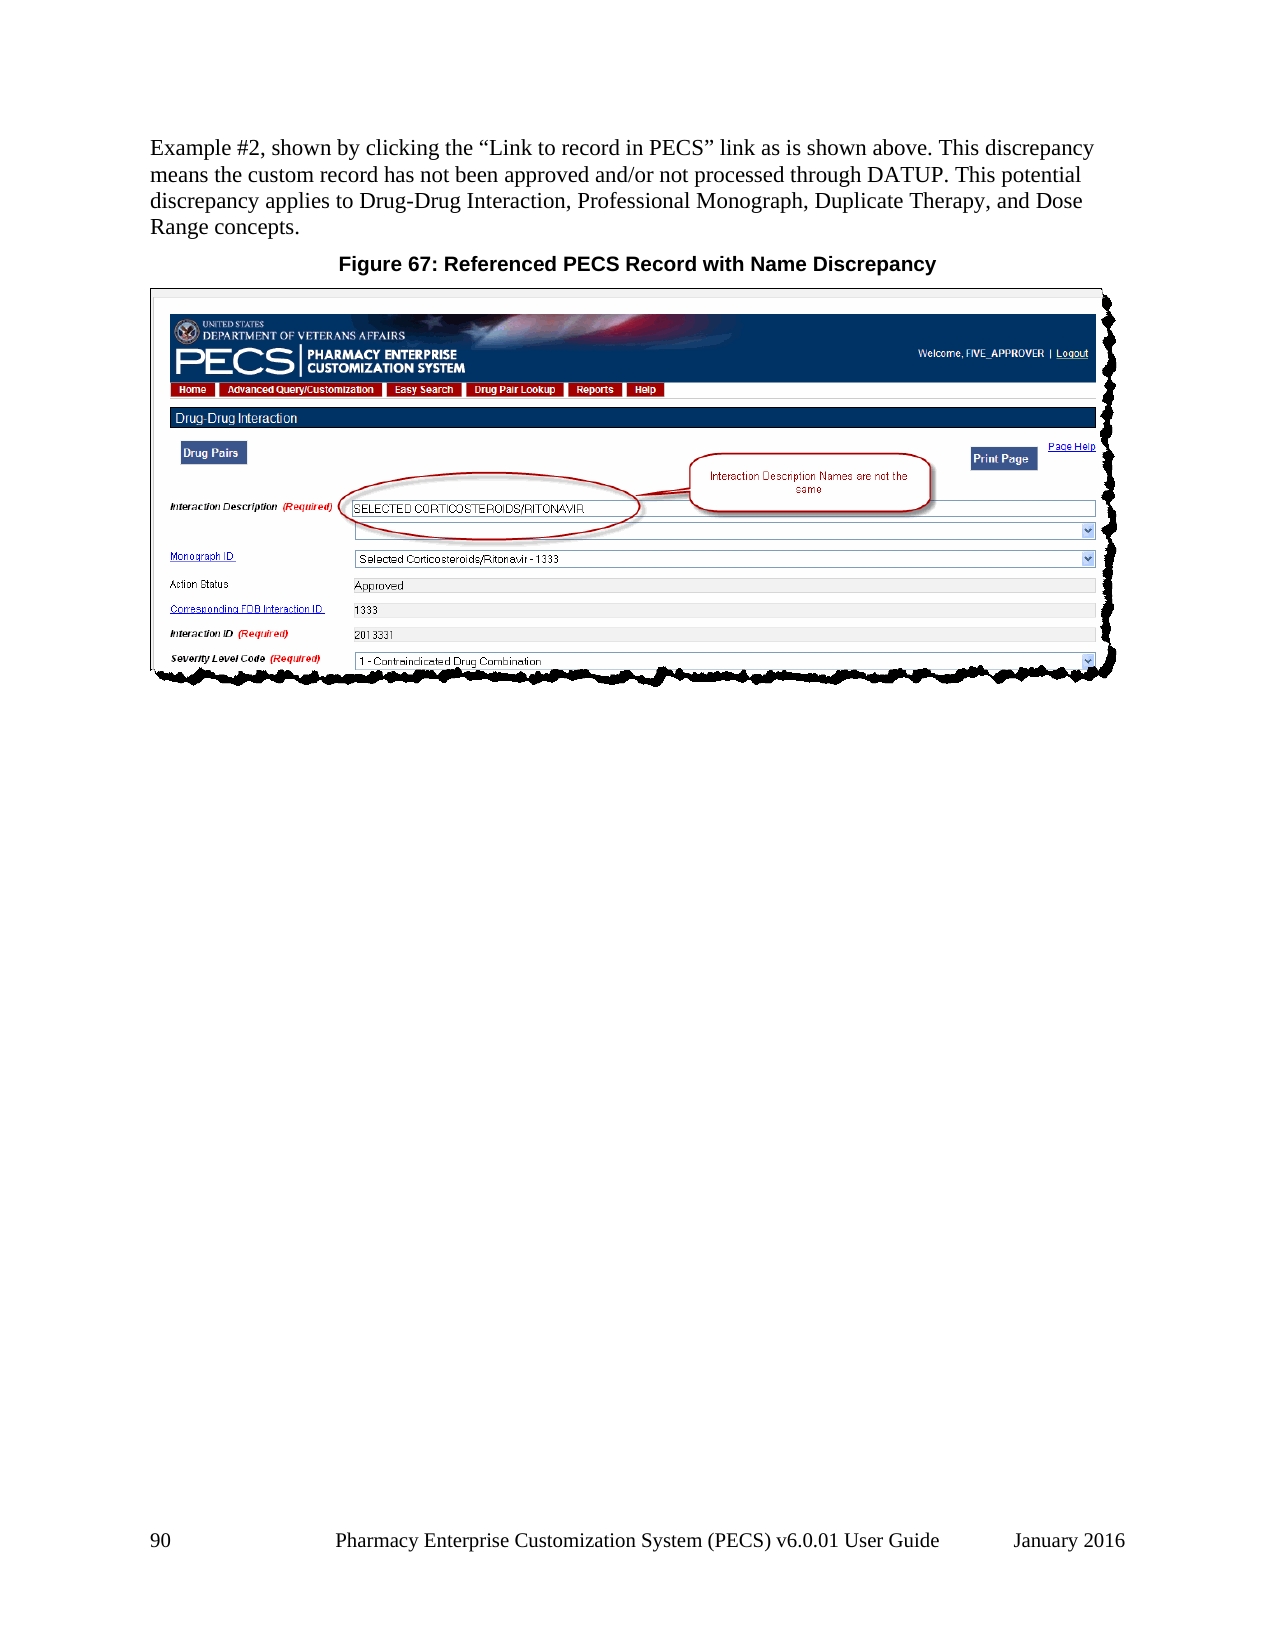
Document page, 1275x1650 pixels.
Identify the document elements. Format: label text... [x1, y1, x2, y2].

text Example #2, shown by clicking the “Link to record in PECS” link as is shown above. This discrepancy means the custom record has not been approved and/or not processed through DATUP. This potential discrepancy applies to Drug-Drug Interaction, Professional Monograph, Duplicate Therapy, and Dose Range concepts. [150, 134, 1125, 240]
picture [150, 288, 1125, 693]
